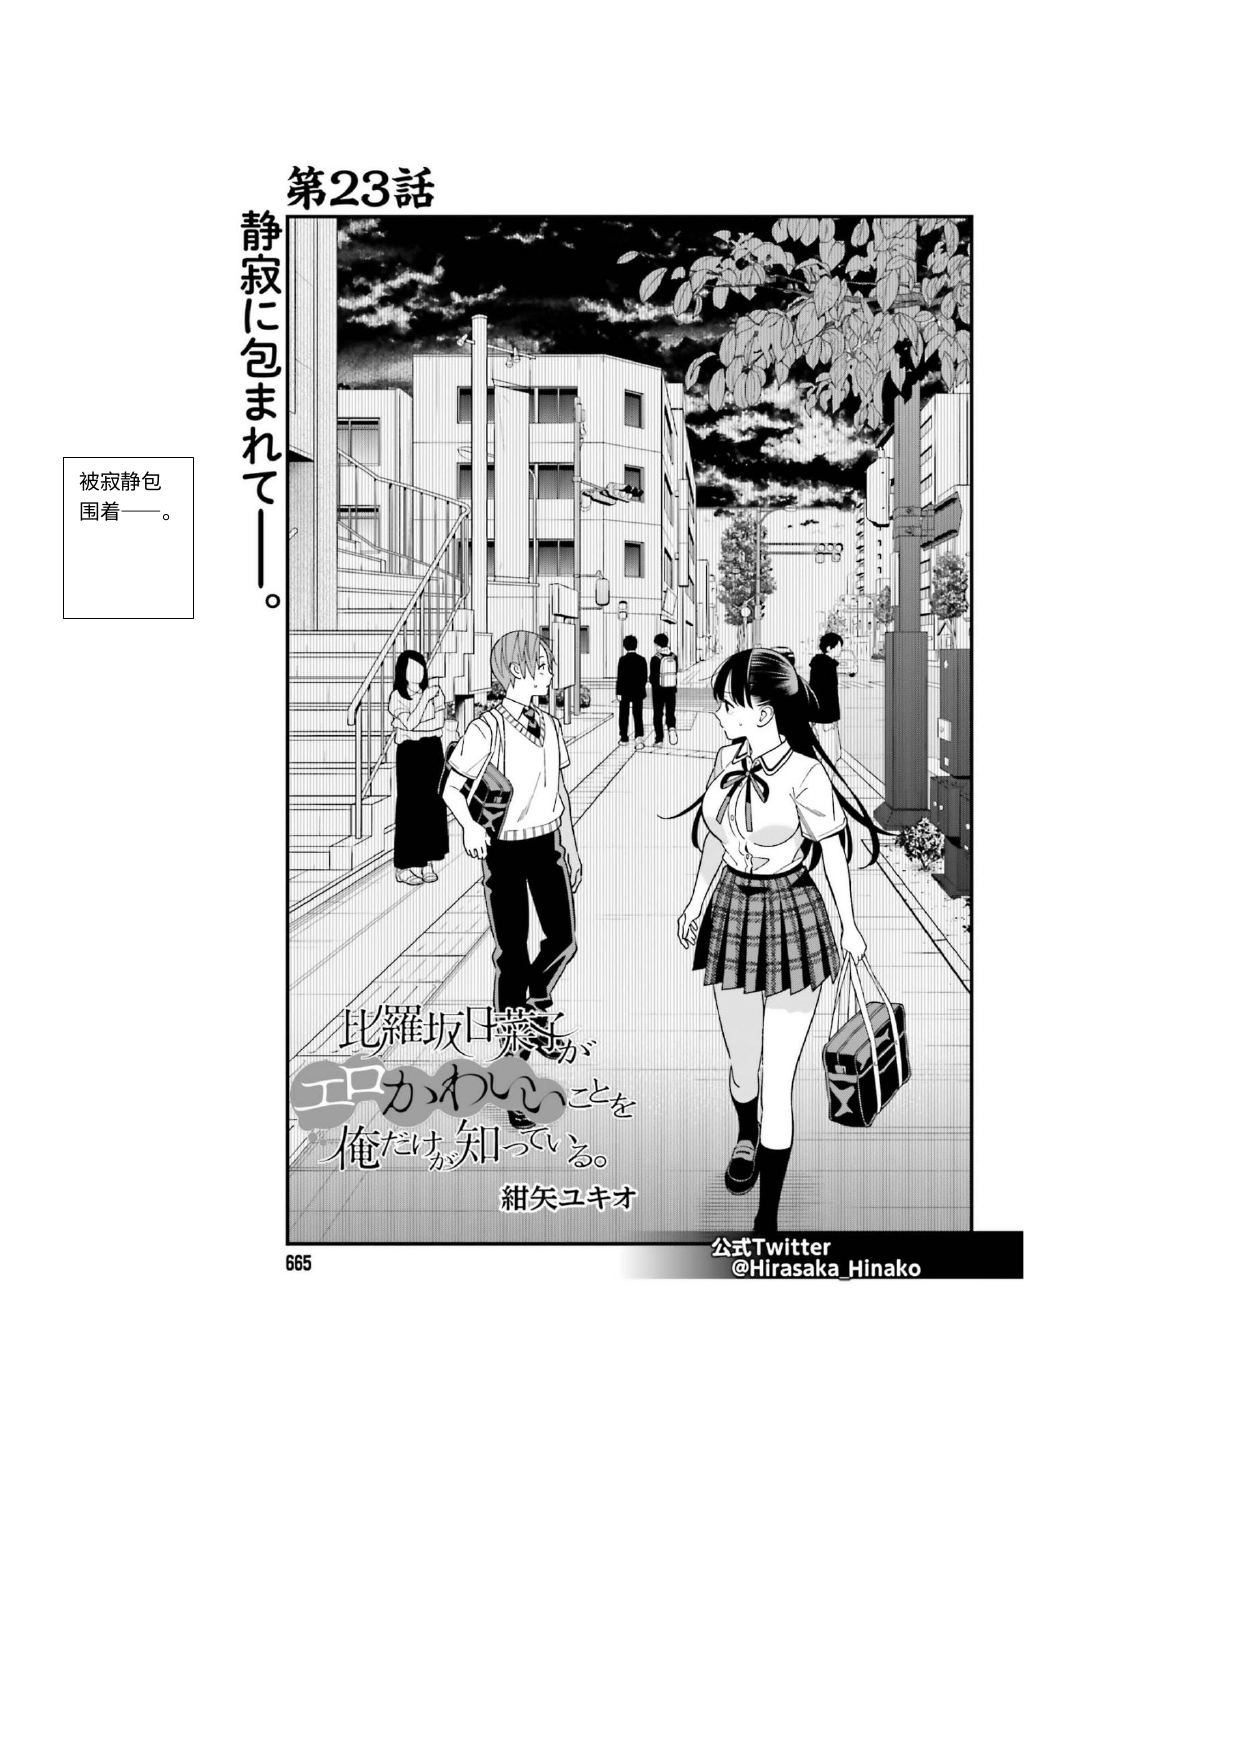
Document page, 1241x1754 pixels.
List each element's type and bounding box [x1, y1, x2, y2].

picture [208, 150, 1024, 1322]
